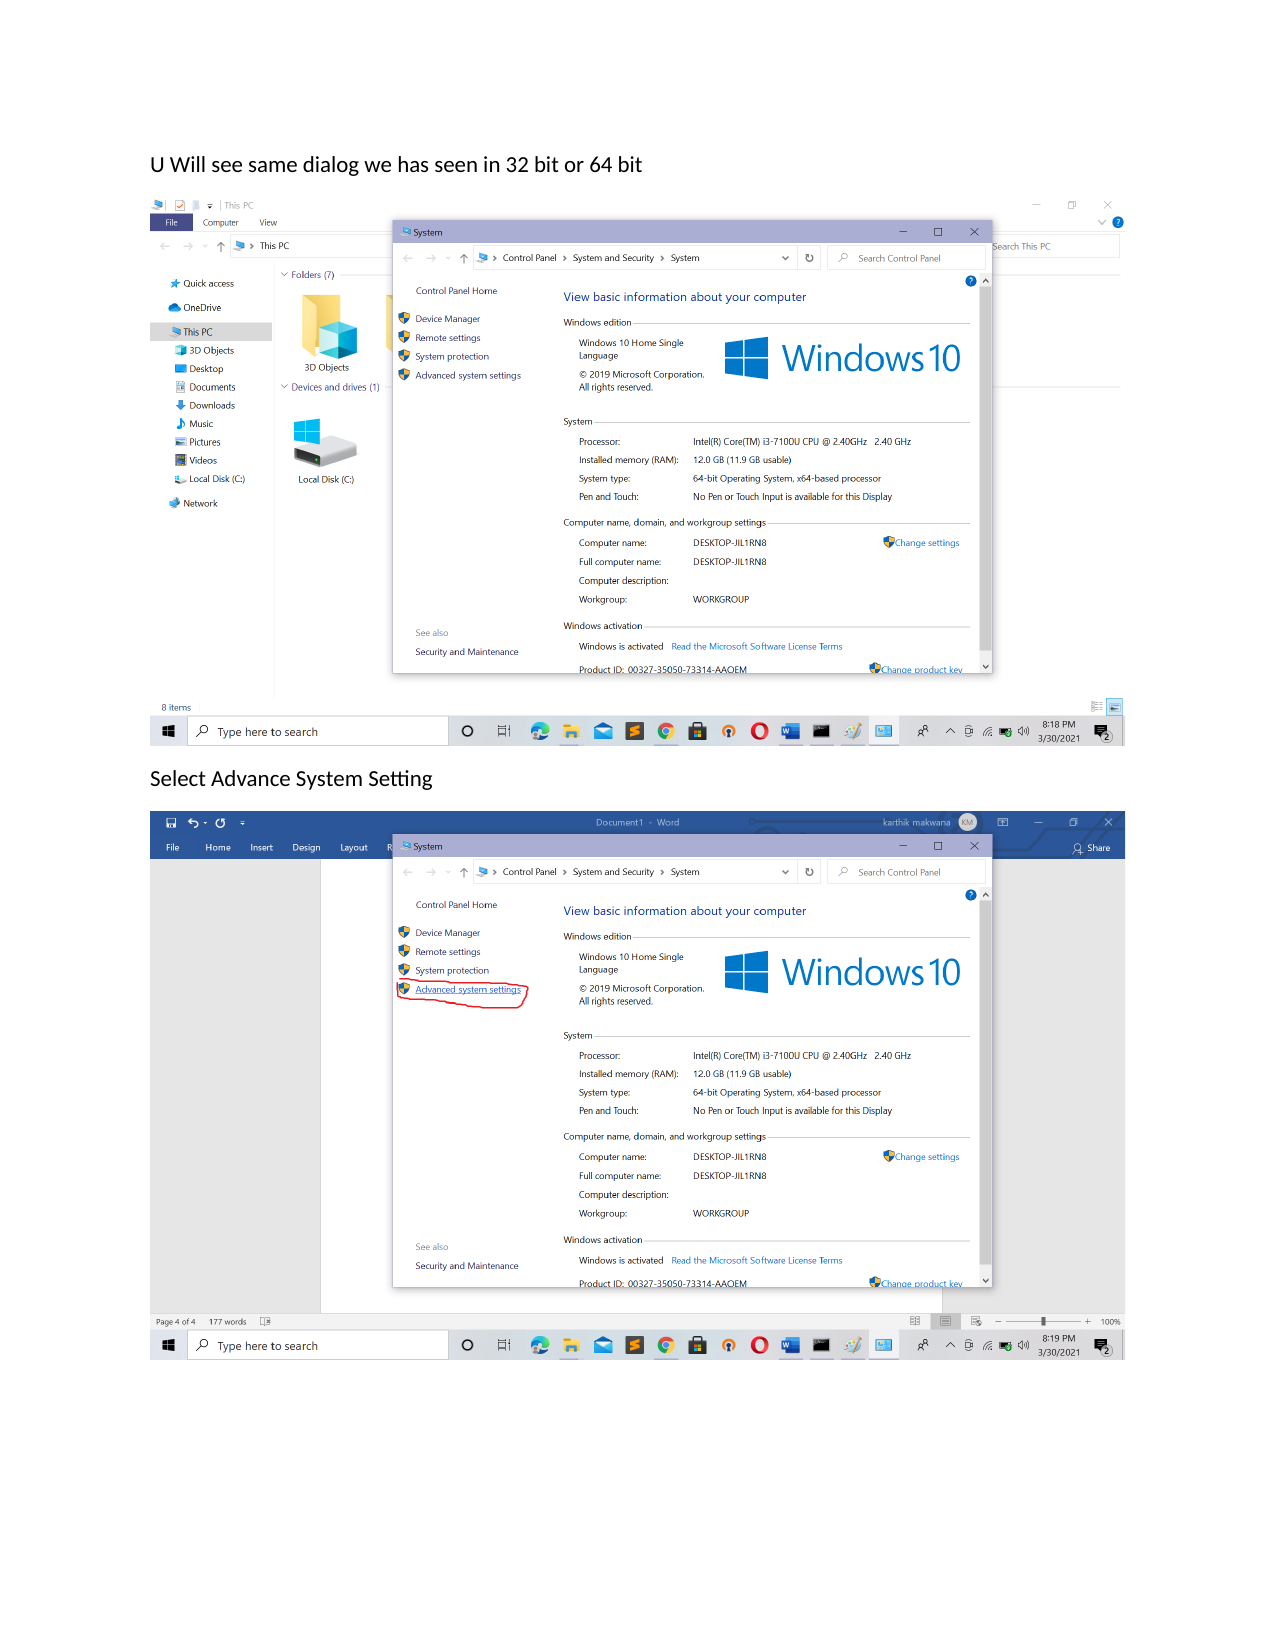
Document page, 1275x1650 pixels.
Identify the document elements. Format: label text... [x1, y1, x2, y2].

text Select Advance System Setting [150, 764, 1125, 792]
picture [150, 811, 1125, 1360]
picture [150, 196, 1125, 746]
text U Will see same dialog we has seen in 32 bit or 64 bit [150, 150, 1125, 178]
